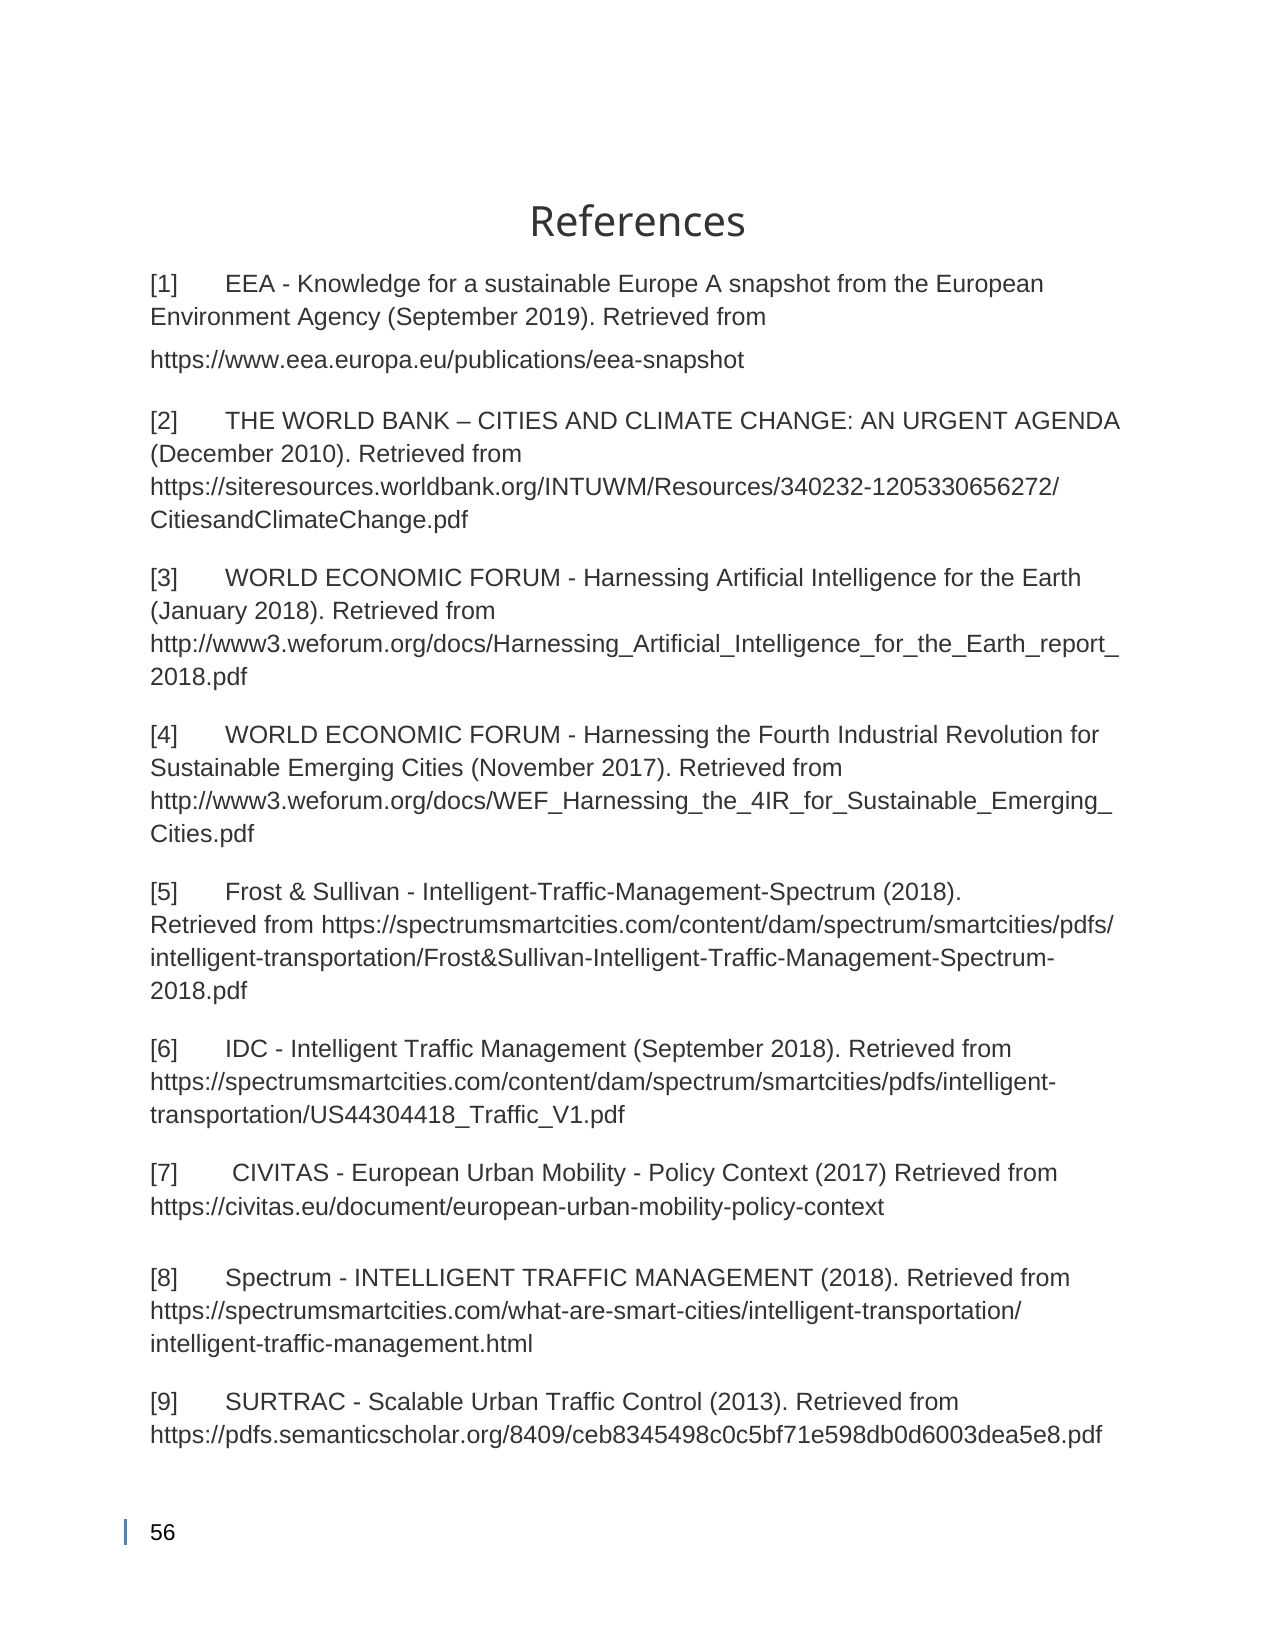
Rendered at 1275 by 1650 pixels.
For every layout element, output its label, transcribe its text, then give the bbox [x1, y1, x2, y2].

text [6] IDC - Intelligent Traffic Management (September 2018). Retrieved from https://spectrumsmartcities.com/content/dam/spectrum/smartcities/pdfs/intelligent-transportation/US44304418_Traffic_V1.pdf [150, 1034, 1125, 1129]
text [3] WORLD ECONOMIC FORUM - Harnessing Artificial Intelligence for the Earth (January 2018). Retrieved from http://www3.weforum.org/docs/Harnessing_Artificial_Intelligence_for_the_Earth_report_2018.pdf [150, 563, 1125, 691]
text [4] WORLD ECONOMIC FORUM - Harnessing the Fourth Industrial Revolution for Sustainable Emerging Cities (November 2017). Retrieved from http://www3.weforum.org/docs/WEF_Harnessing_the_4IR_for_Sustainable_Emerging_Cities.pdf [150, 720, 1125, 848]
text [9] SURTRAC - Scalable Urban Traffic Control (2013). Retrieved from https://pdfs.semanticscholar.org/8409/ceb8345498c0c5bf71e598db0d6003dea5e8.pdf [150, 1387, 1125, 1449]
text [1] EEA - Knowledge for a sustainable Europe A snapshot from the European Environment Agency (September 2019). Retrieved from https://www.eea.europa.eu/publications/eea-snapshot [150, 269, 1125, 375]
text [7] CIVITAS - European Urban Mobility - Policy Context (2017) Retrieved from https://civitas.eu/document/european-urban-mobility-policy-context [150, 1158, 1125, 1220]
text [5] Frost & Sullivan - Intelligent-Traffic-Management-Spectrum (2018). [150, 877, 1125, 906]
text [2] THE WORLD BANK – CITIES AND CLIMATE CHANGE: AN URGENT AGENDA (December 2010). Retrieved from https://siteresources.worldbank.org/INTUWM/Resources/340232-1205330656272/CitiesandClimateChange.pdf [150, 406, 1125, 534]
text [8] Spectrum - INTELLIGENT TRAFFIC MANAGEMENT (2018). Retrieved from https://spectrumsmartcities.com/what-are-smart-cities/intelligent-transportation/intelligent-traffic-management.html [150, 1263, 1125, 1358]
text Retrieved from https://spectrumsmartcities.com/content/dam/spectrum/smartcities/pdfs/intelligent-transportation/Frost&Sullivan-Intelligent-Traffic-Management-Spectrum-2018.pdf [150, 910, 1125, 1005]
subtitle References [150, 192, 1125, 248]
